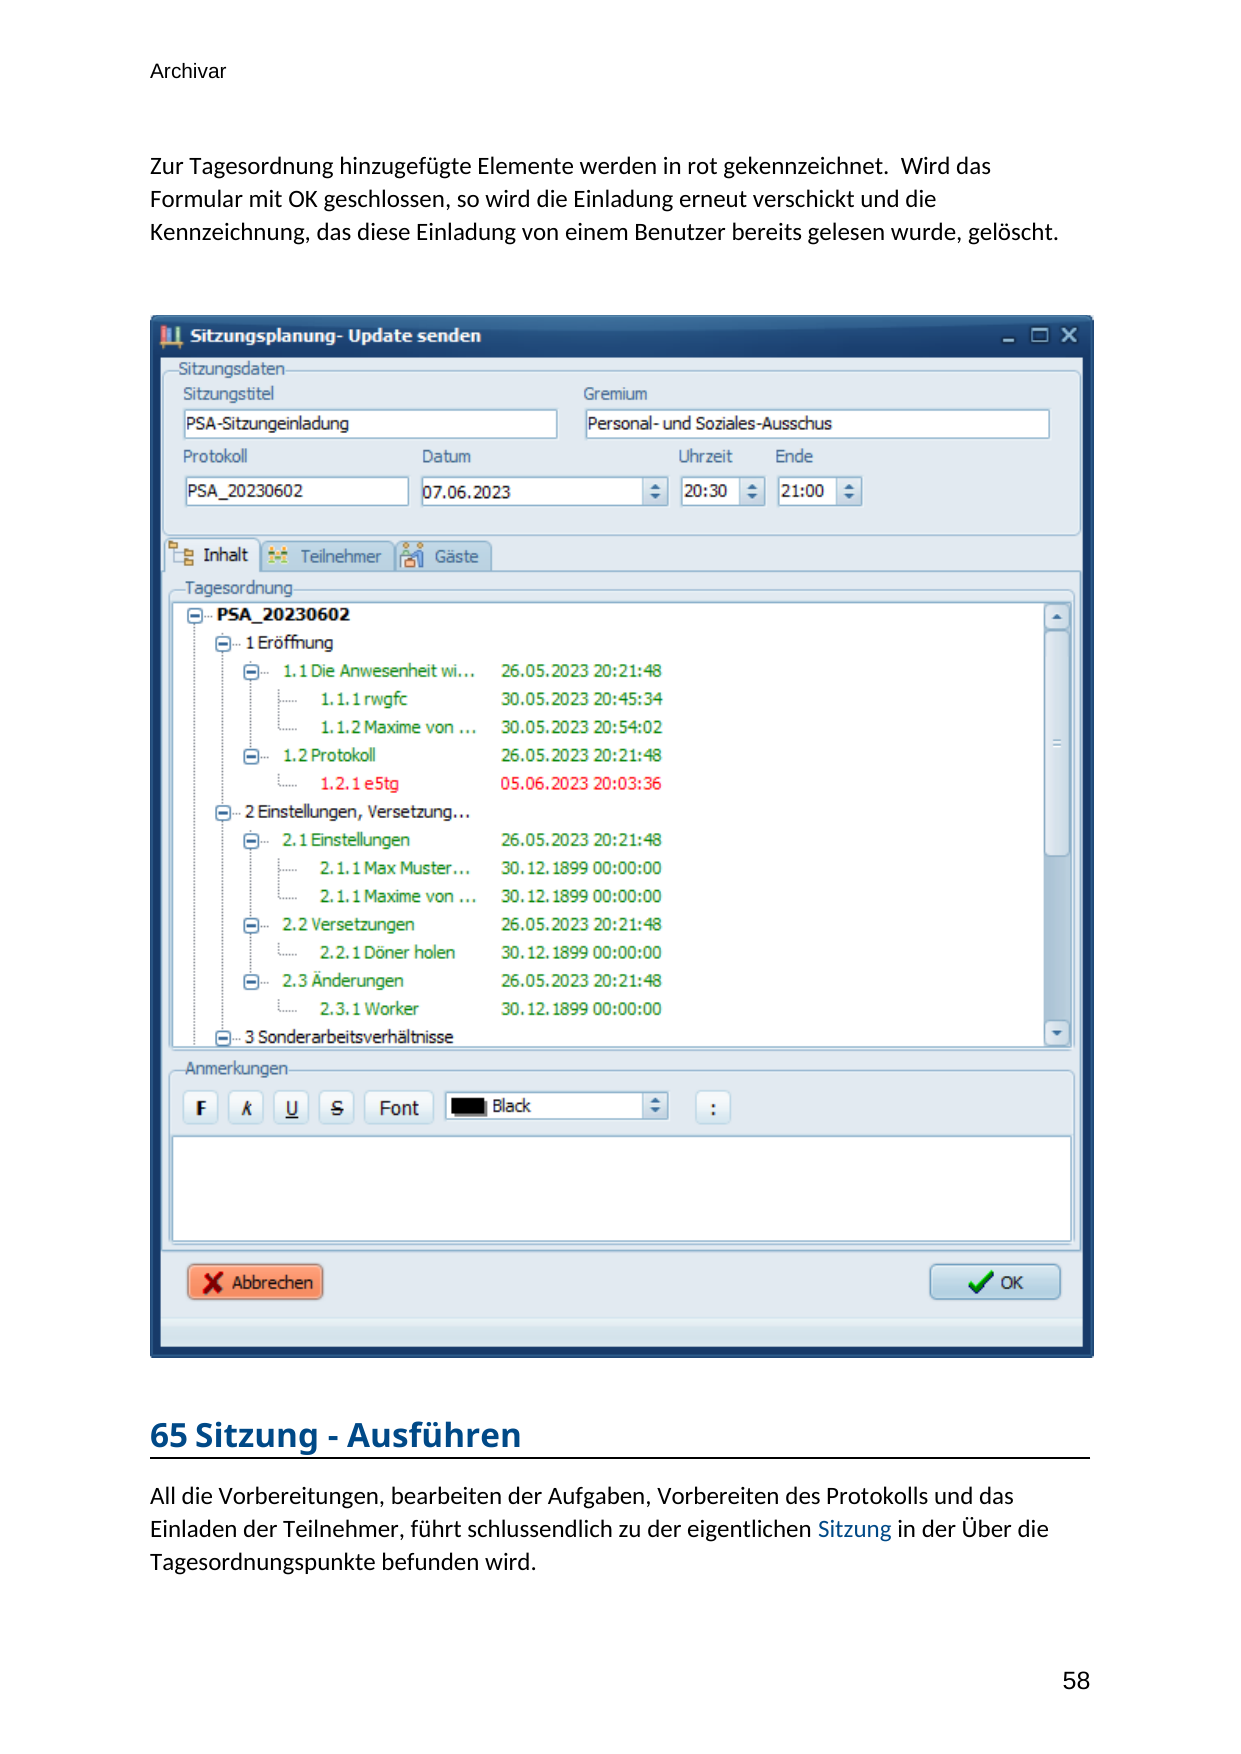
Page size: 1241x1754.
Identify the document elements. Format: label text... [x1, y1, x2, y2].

text All die Vorbereitungen, bearbeiten der Aufgaben, Vorbereiten des Protokolls und das Einladen der Teilnehmer, führt schlussendlich zu der eigentlichen Sitzung in der Über die Tagesordnungspunkte befunden wird. [150, 1480, 1090, 1576]
picture [150, 315, 1094, 1358]
subtitle Sitzung - Ausführen [150, 1412, 1090, 1457]
text Zur Tagesordnung hinzugefügte Elemente werden in rot gekennzeichnet. Wird das Formular mit OK geschlossen, so wird die Einladung erneut verschickt und die Kennzeichnung, das diese Einladung von einem Benutzer bereits gelesen wurde, gelöscht. [150, 150, 1090, 246]
